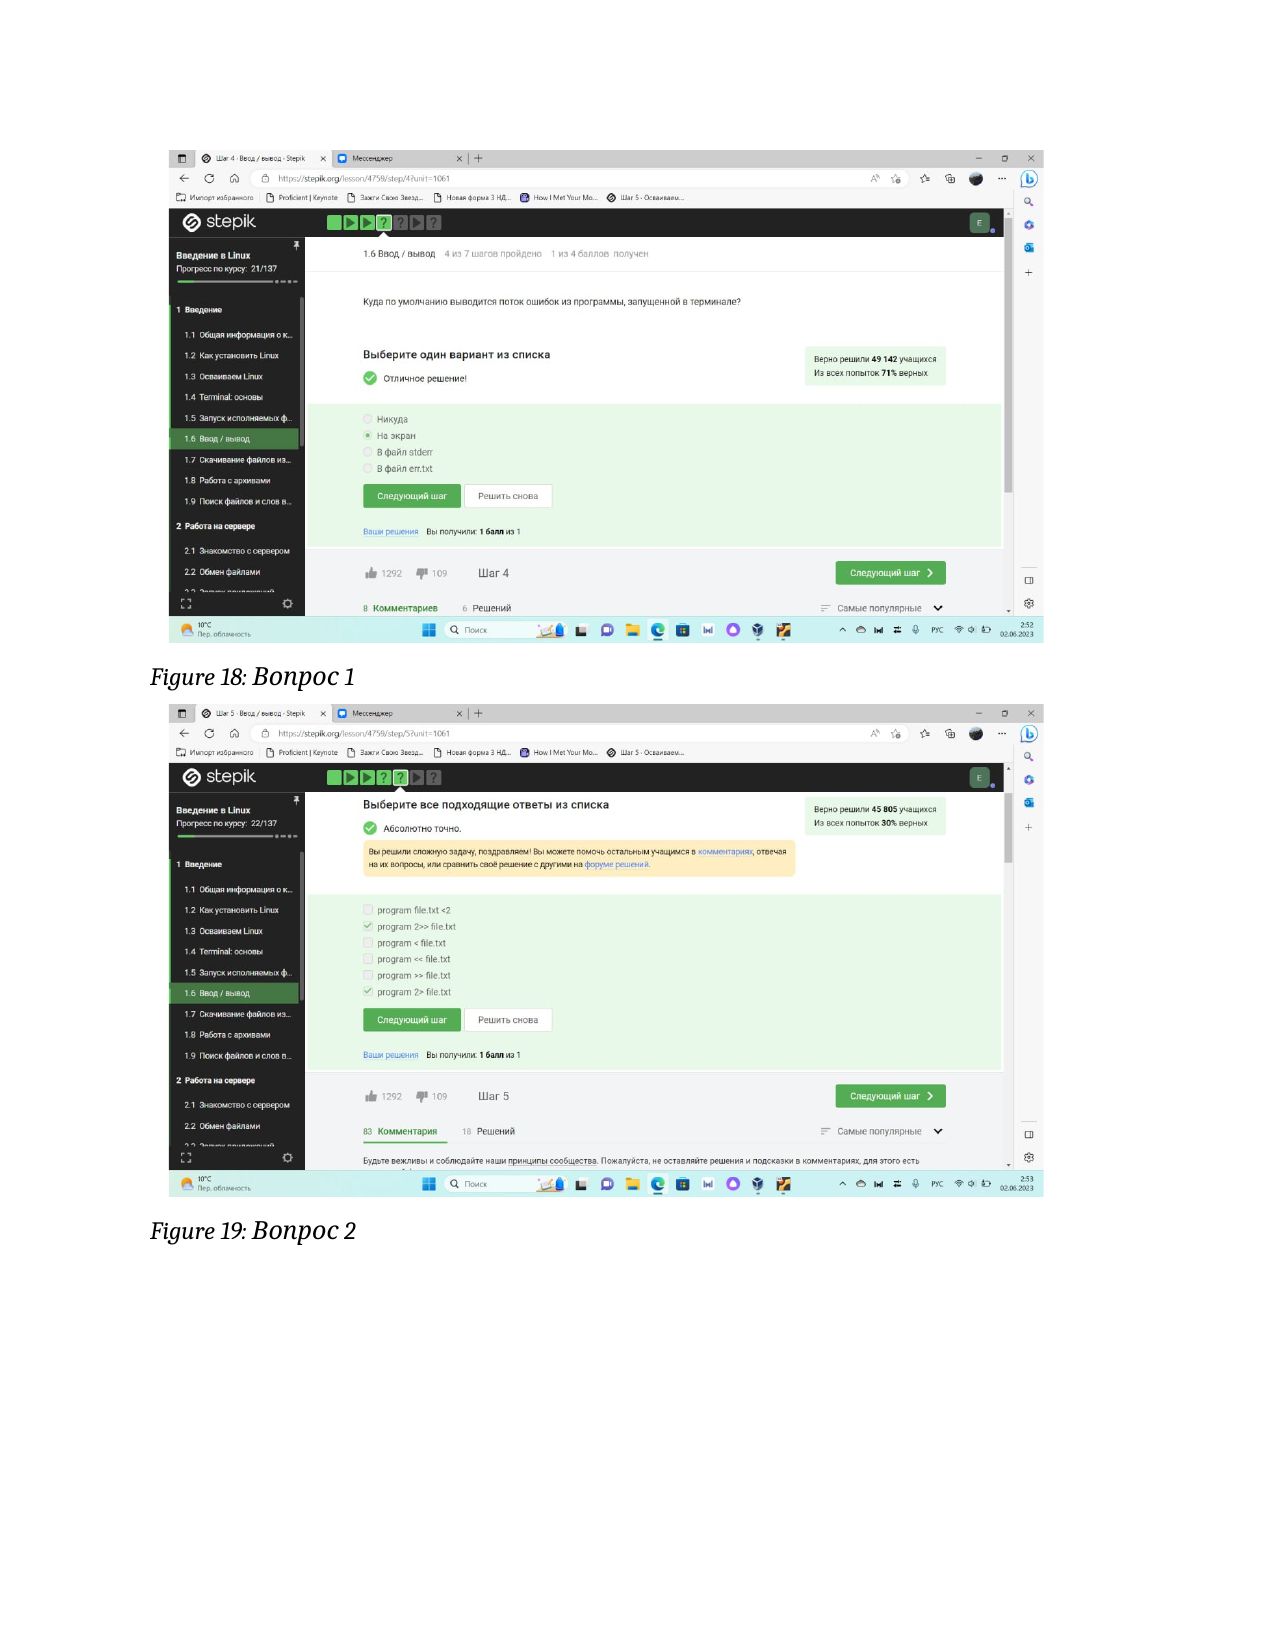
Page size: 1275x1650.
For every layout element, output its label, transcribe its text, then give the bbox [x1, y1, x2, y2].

text Figure 19: Вопрос 2 [150, 1217, 1125, 1246]
text Figure 18: Вопрос 1 [150, 663, 1125, 692]
picture [168, 150, 1044, 643]
picture [168, 704, 1044, 1197]
